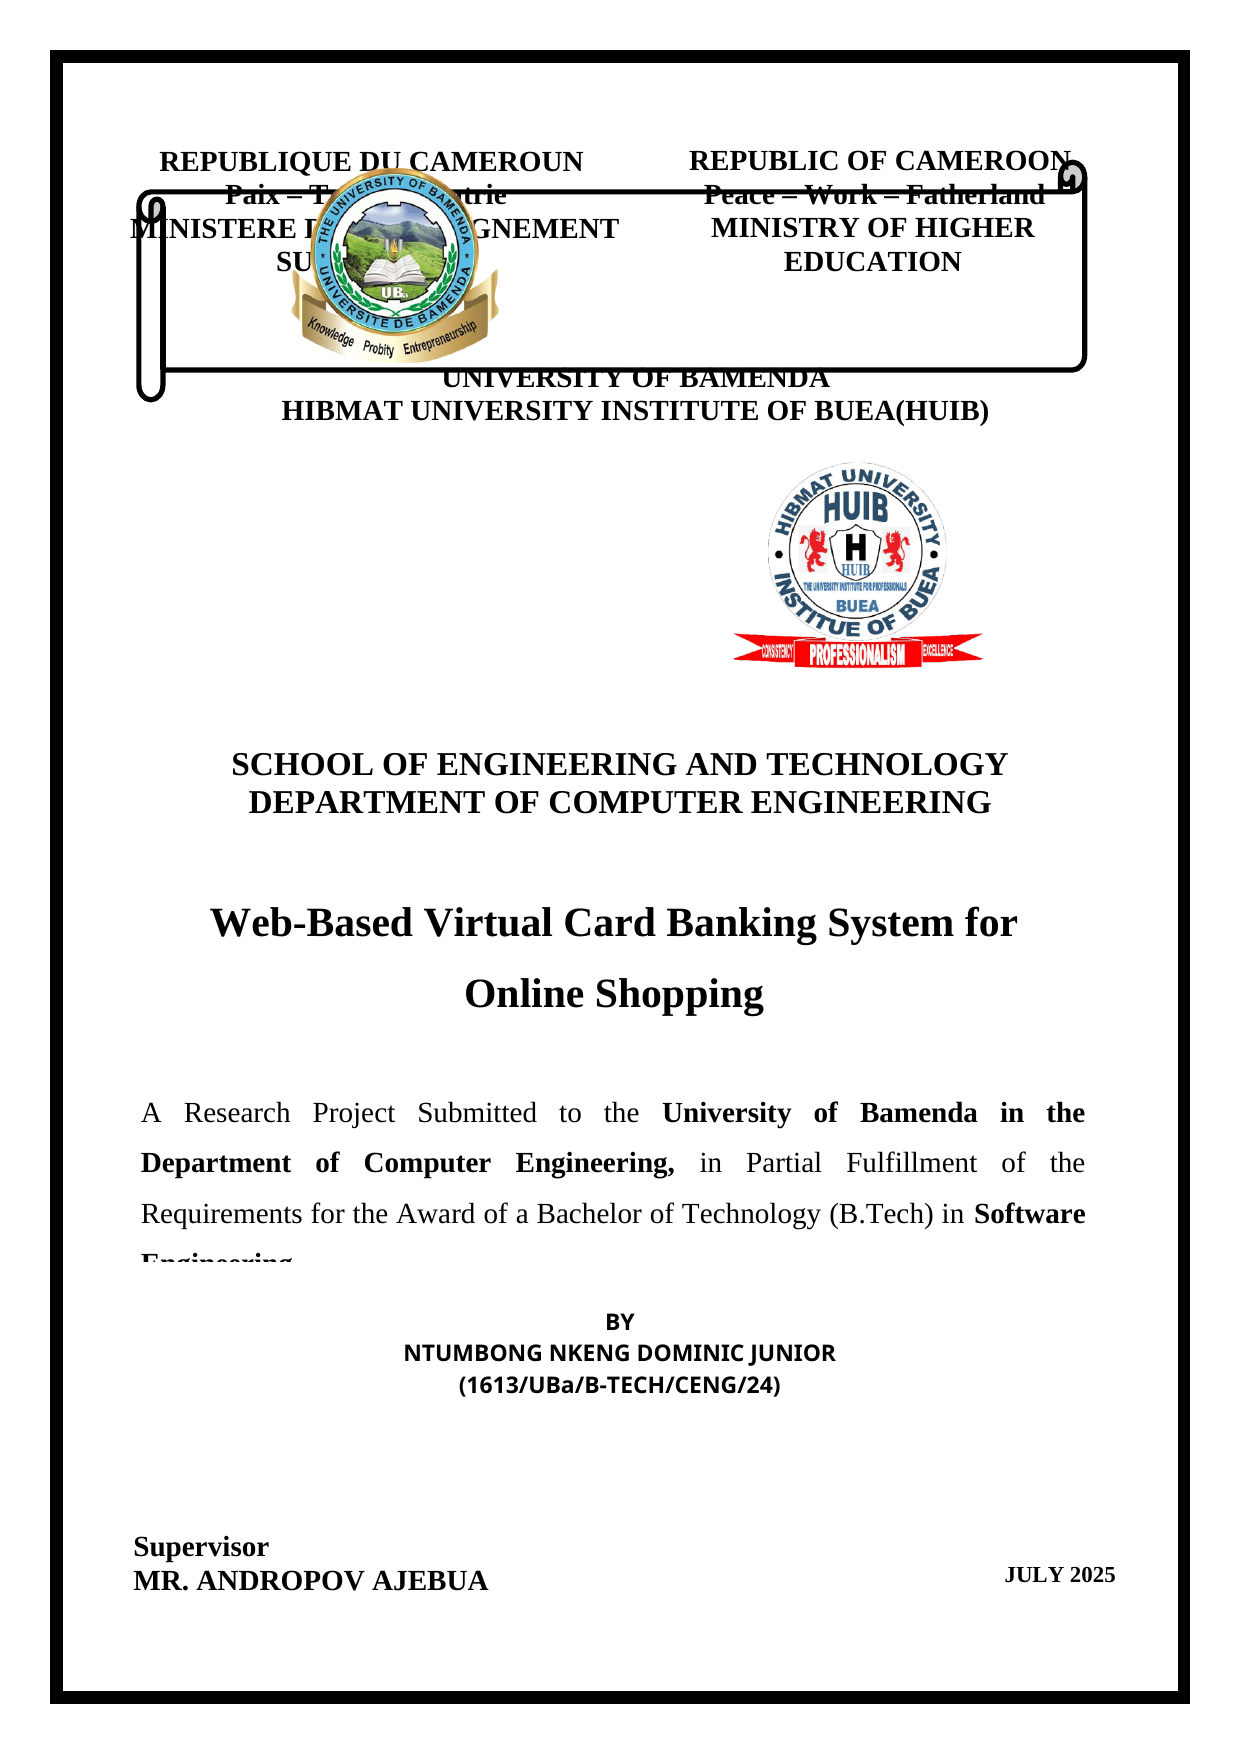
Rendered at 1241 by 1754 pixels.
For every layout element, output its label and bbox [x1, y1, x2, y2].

picture [287, 163, 500, 363]
picture [727, 454, 987, 674]
